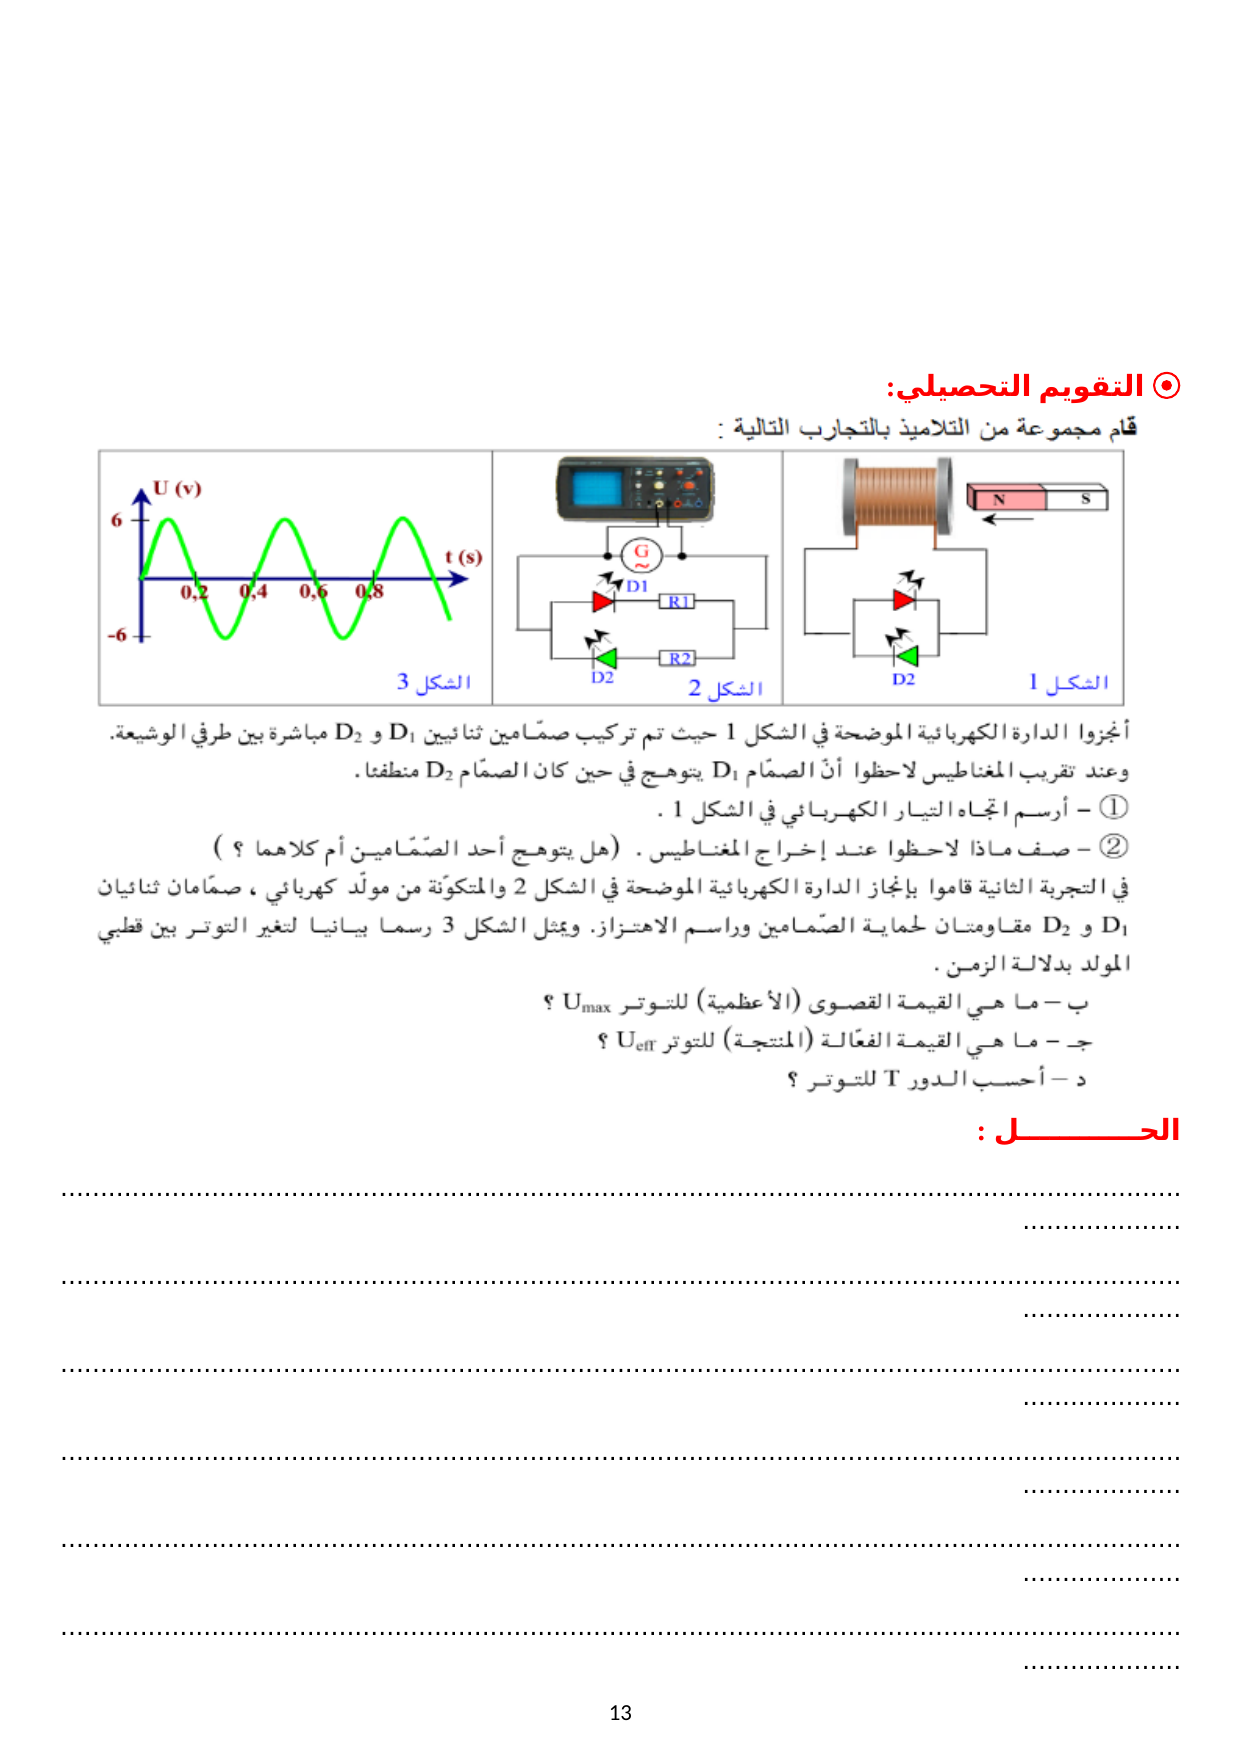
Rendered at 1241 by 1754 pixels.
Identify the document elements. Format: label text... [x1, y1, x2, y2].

text ⦿ التقويم التحصيلي: [59, 367, 1181, 403]
picture [84, 407, 1156, 1110]
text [59, 1612, 1181, 1675]
text الحــــــــــــل : [59, 1113, 1181, 1147]
